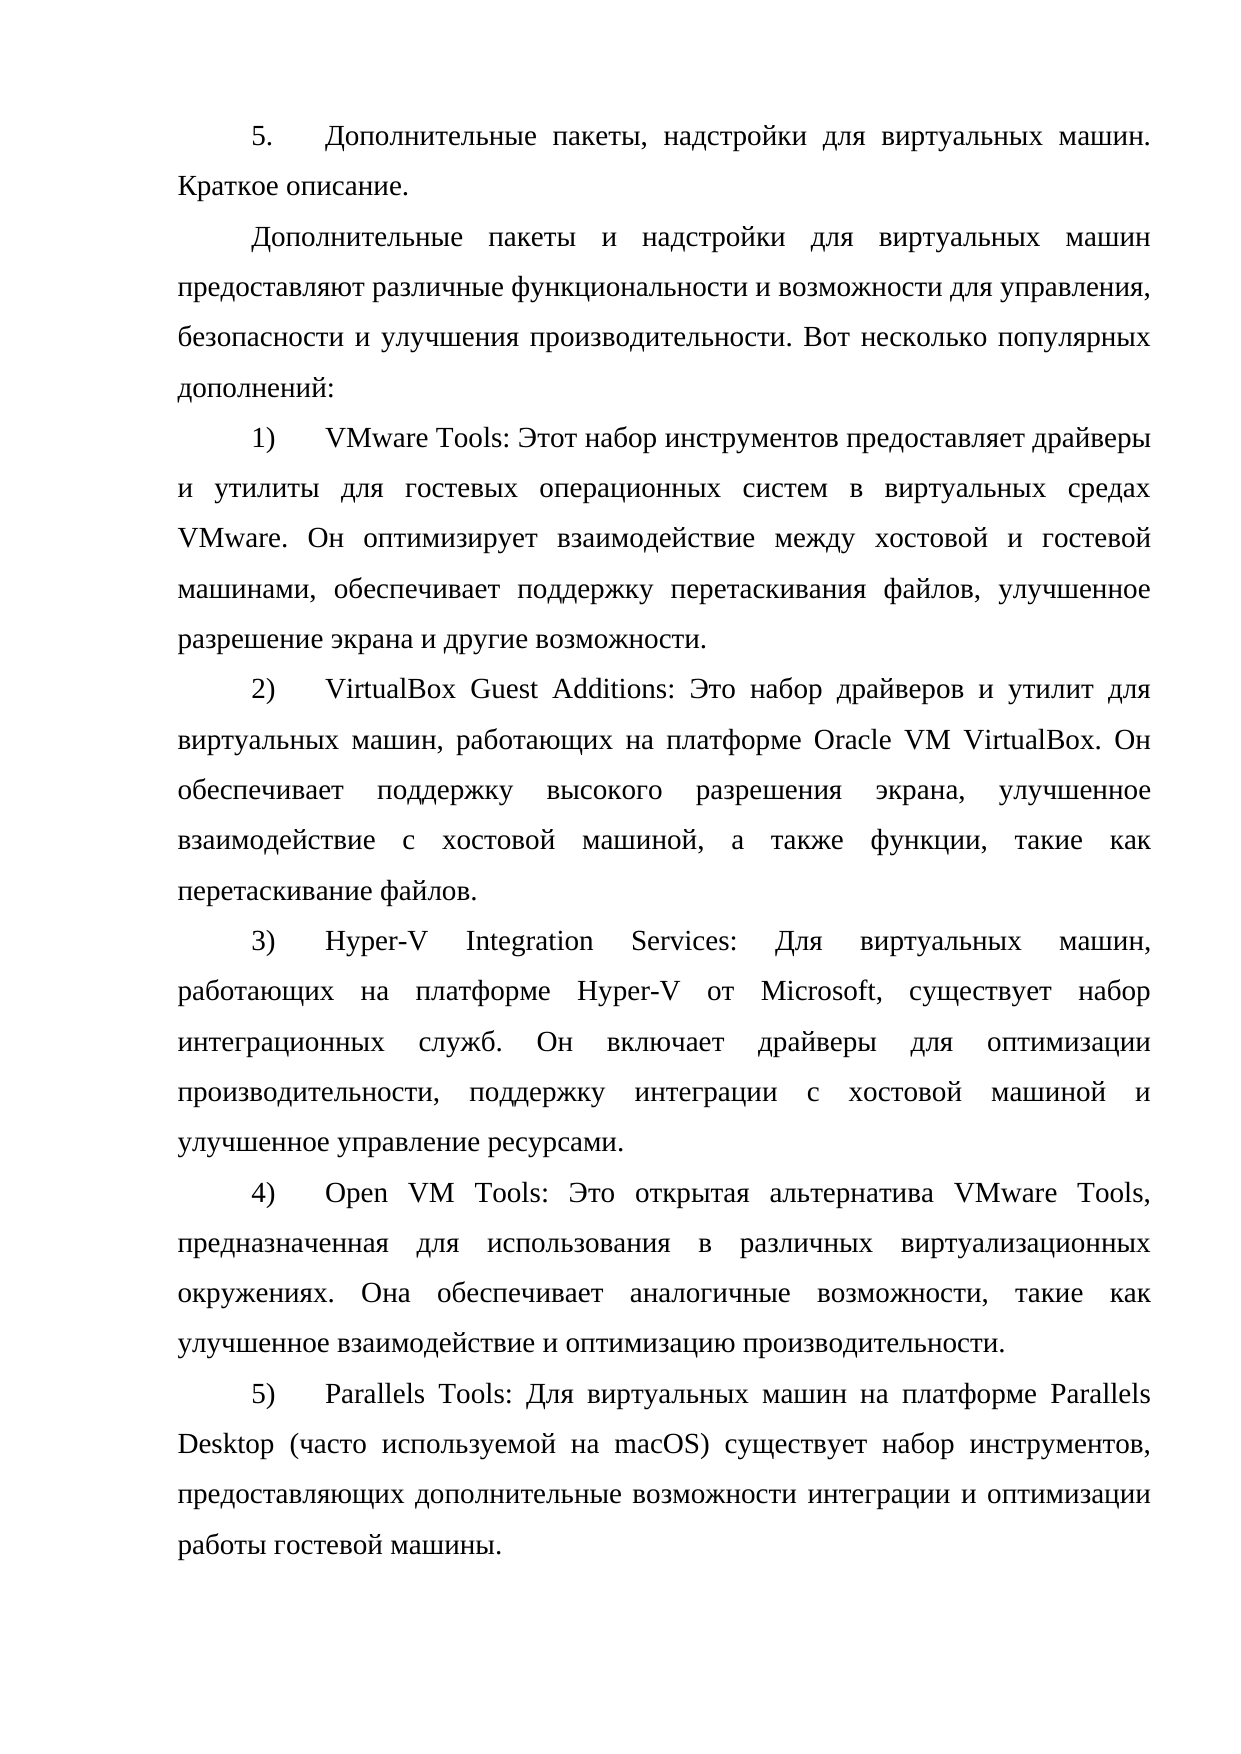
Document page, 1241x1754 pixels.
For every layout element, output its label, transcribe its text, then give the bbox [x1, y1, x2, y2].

list Parallels Tools: Для виртуальных машин на платформе Parallels Desktop (часто используемой на macOS) существует набор инструментов, предоставляющих дополнительные возможности интеграции и оптимизации работы гостевой машины. [177, 1376, 1152, 1560]
list Дополнительные пакеты и надстройки для виртуальных машин предоставляют различные функциональности и возможности для управления, безопасности и улучшения производительности. Вот несколько популярных дополнений: [177, 219, 1152, 403]
list VMware Tools: Этот набор инструментов предоставляет драйверы и утилиты для гостевых операционных систем в виртуальных средах VMware. Он оптимизирует взаимодействие между хостовой и гостевой машинами, обеспечивает поддержку перетаскивания файлов, улучшенное разрешение экрана и другие возможности. [177, 420, 1152, 655]
list VirtualBox Guest Additions: Это набор драйверов и утилит для виртуальных машин, работающих на платформе Oracle VM VirtualBox. Он обеспечивает поддержку высокого разрешения экрана, улучшенное взаимодействие с хостовой машиной, а также функции, такие как перетаскивание файлов. [177, 672, 1152, 906]
list Open VM Tools: Это открытая альтернатива VMware Tools, предназначенная для использования в различных виртуализационных окружениях. Она обеспечивает аналогичные возможности, такие как улучшенное взаимодействие и оптимизацию производительности. [177, 1175, 1152, 1359]
list Hyper-V Integration Services: Для виртуальных машин, работающих на платформе Hyper-V от Microsoft, существует набор интеграционных служб. Он включает драйверы для оптимизации производительности, поддержку интеграции с хостовой машиной и улучшенное управление ресурсами. [177, 923, 1152, 1158]
list Дополнительные пакеты, надстройки для виртуальных машин. Краткое описание. [177, 118, 1152, 202]
